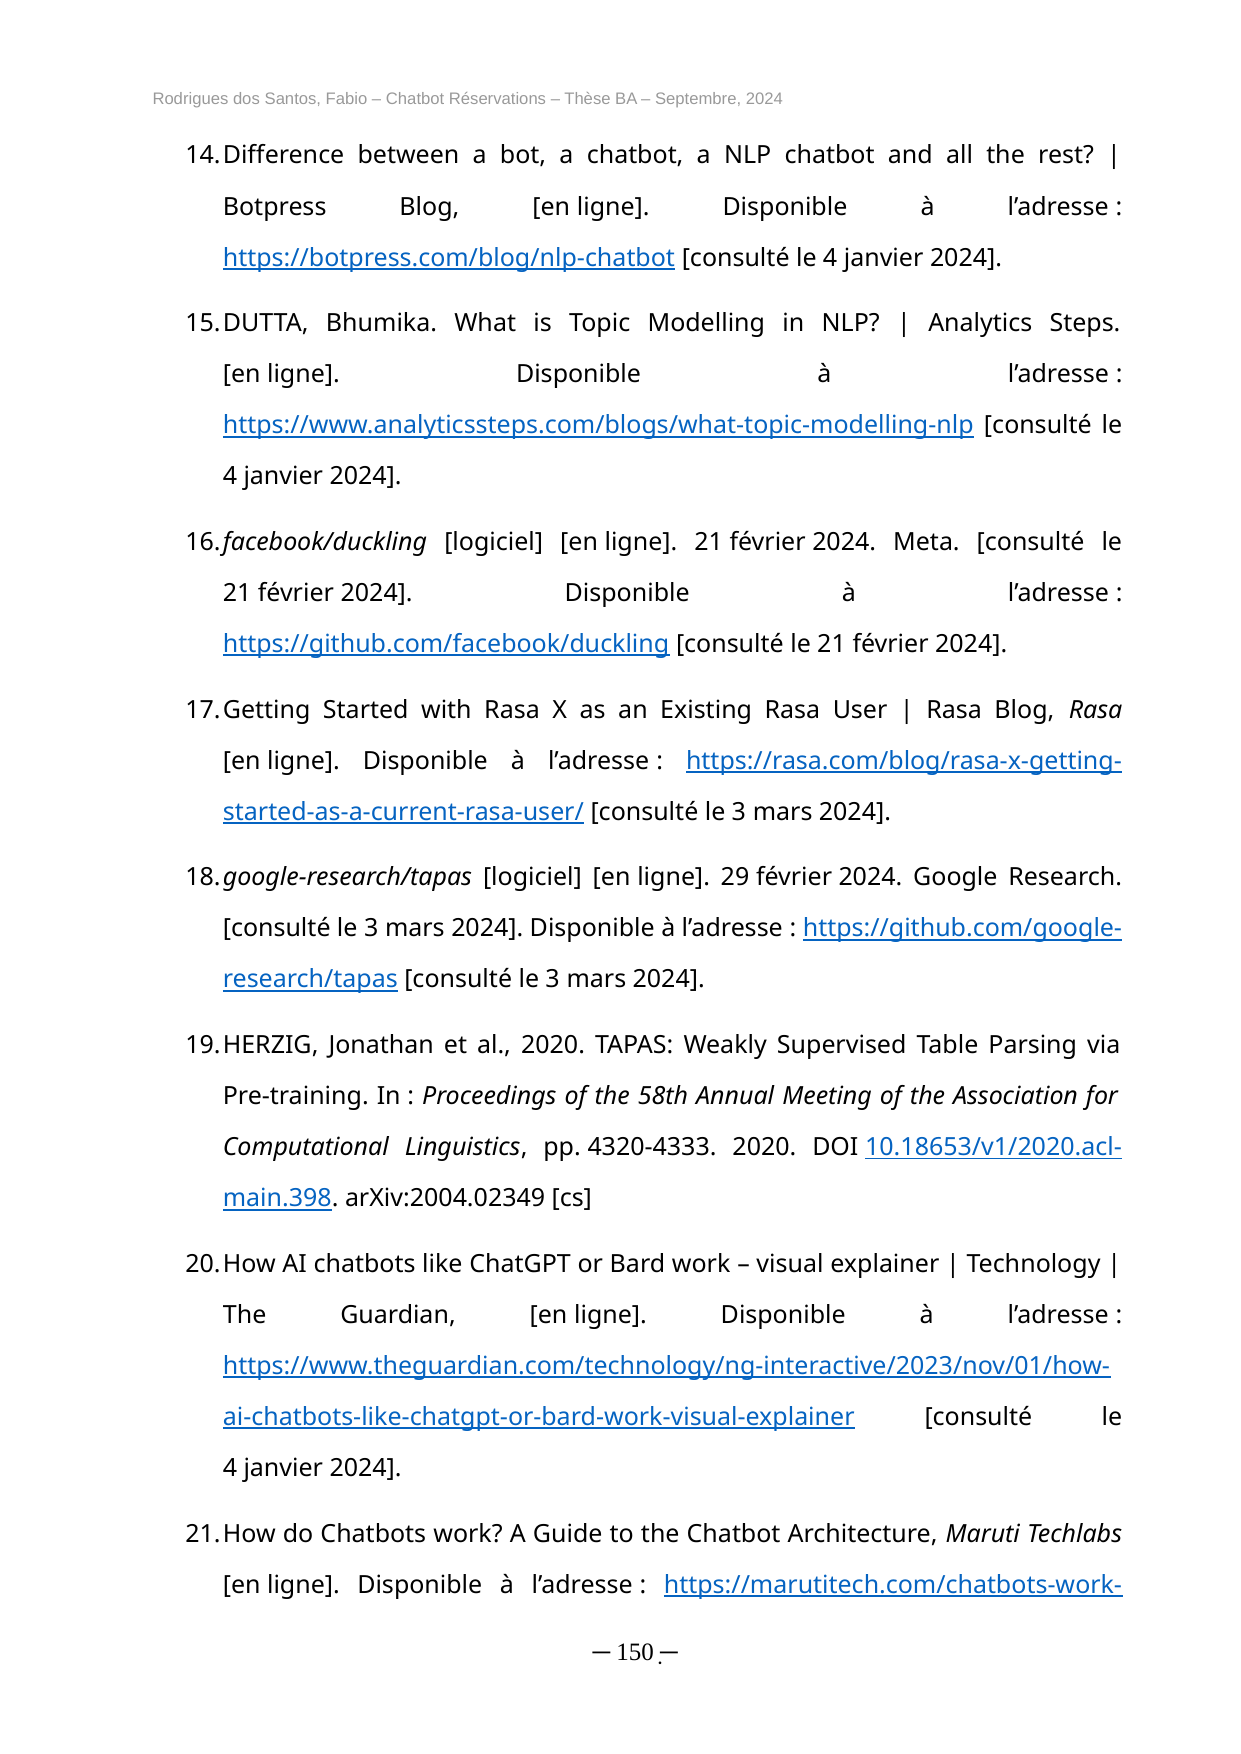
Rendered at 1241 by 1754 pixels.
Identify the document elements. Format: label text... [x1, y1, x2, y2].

list Difference between a bot, a chatbot, a NLP chatbot and all the rest? | Botpress Blog, [en ligne]. Disponible à l’adresse : https://botpress.com/blog/nlp-chatbot [consulté le 4 janvier 2024]. [185, 137, 1122, 273]
list facebook/duckling [logiciel] [en ligne]. 21 février 2024. Meta. [consulté le 21 février 2024]. Disponible à l’adresse : https://github.com/facebook/duckling [consulté le 21 février 2024]. [185, 524, 1122, 660]
list HERZIG, Jonathan et al., 2020. TAPAS: Weakly Supervised Table Parsing via Pre-training. In : Proceedings of the 58th Annual Meeting of the Association for Computational Linguistics, pp. 4320-4333. 2020. DOI 10.18653/v1/2020.acl-main.398. arXiv:2004.02349 [cs] [185, 1027, 1122, 1214]
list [185, 1515, 1122, 1600]
list Getting Started with Rasa X as an Existing Rasa User | Rasa Blog, Rasa [en ligne]. Disponible à l’adresse : https://rasa.com/blog/rasa-x-getting-started-as-a-current-rasa-user/ [consulté le 3 mars 2024]. [185, 691, 1122, 827]
list How AI chatbots like ChatGPT or Bard work – visual explainer | Technology | The Guardian, [en ligne]. Disponible à l’adresse : https://www.theguardian.com/technology/ng-interactive/2023/nov/01/how-ai-chatbots-like-chatgpt-or-bard-work-visual-explainer [consulté le 4 janvier 2024]. [185, 1246, 1122, 1484]
list google-research/tapas [logiciel] [en ligne]. 29 février 2024. Google Research. [consulté le 3 mars 2024]. Disponible à l’adresse : https://github.com/google-research/tapas [consulté le 3 mars 2024]. [185, 859, 1122, 995]
list DUTTA, Bhumika. What is Topic Modelling in NLP? | Analytics Steps. [en ligne]. Disponible à l’adresse : https://www.analyticssteps.com/blogs/what-topic-modelling-nlp [consulté le 4 janvier 2024]. [185, 305, 1122, 492]
